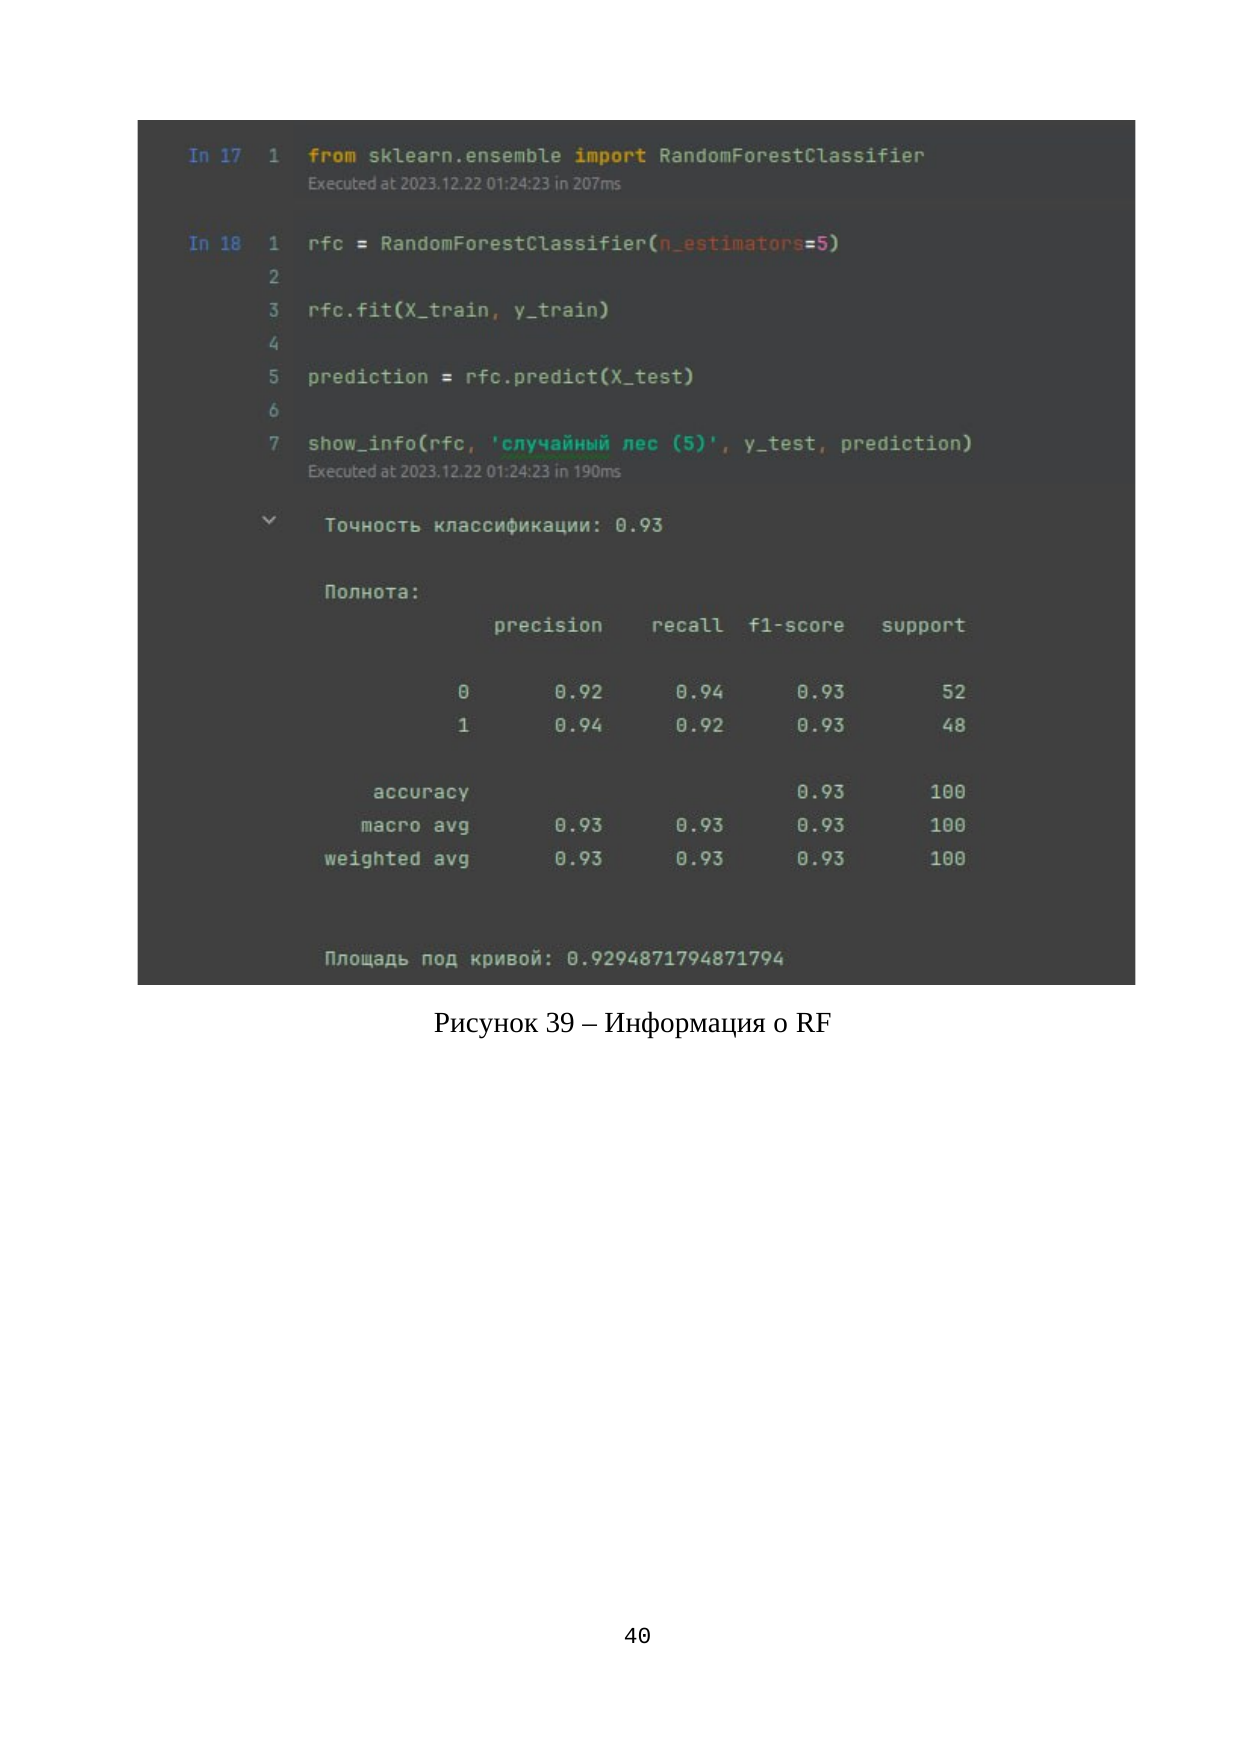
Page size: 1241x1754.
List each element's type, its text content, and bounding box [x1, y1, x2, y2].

picture [137, 120, 1136, 985]
text Рисунок 39 – Информация о RF [137, 1005, 1127, 1039]
